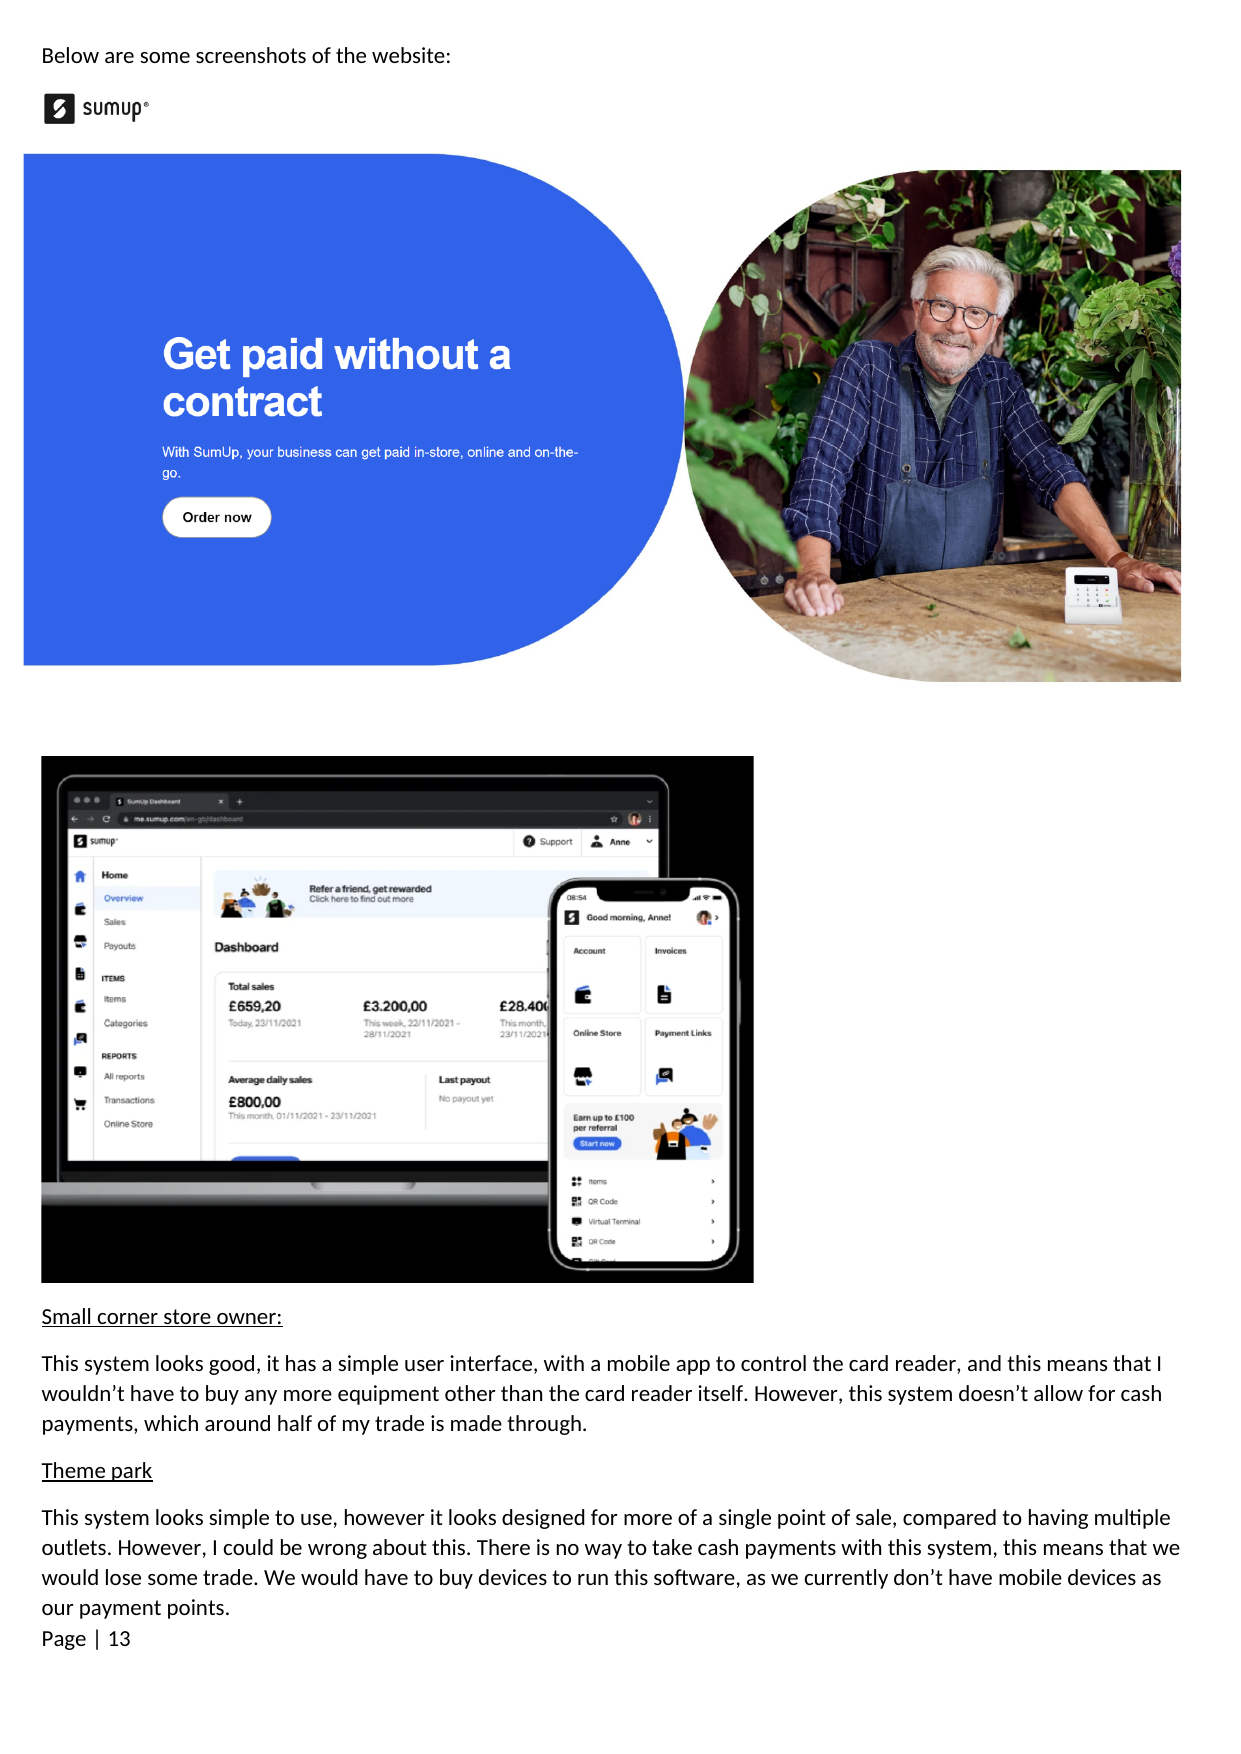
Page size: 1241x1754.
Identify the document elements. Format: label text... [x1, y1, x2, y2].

text Small corner store owner: [41, 1302, 1199, 1330]
text This system looks simple to use, however it looks designed for more of a single point of sale, compared to having multiple outlets. However, I could be wrong about this. There is no way to take cash payments with this system, this means that we would lose some trade. We would have to buy devices to run this software, as we currently don’t have mobile devices as our payment points. [41, 1503, 1199, 1622]
picture [23, 78, 1182, 736]
text Below are some screenshots of the website: [41, 41, 1199, 69]
text This system looks good, it has a simple user interface, with a mobile app to control the card reader, and this means that I wouldn’t have to buy any more equipment other than the card reader itself. However, this system doesn’t allow for cash payments, which around half of my trade is made through. [41, 1349, 1199, 1437]
text Theme park [41, 1456, 1199, 1484]
picture [41, 756, 754, 1283]
